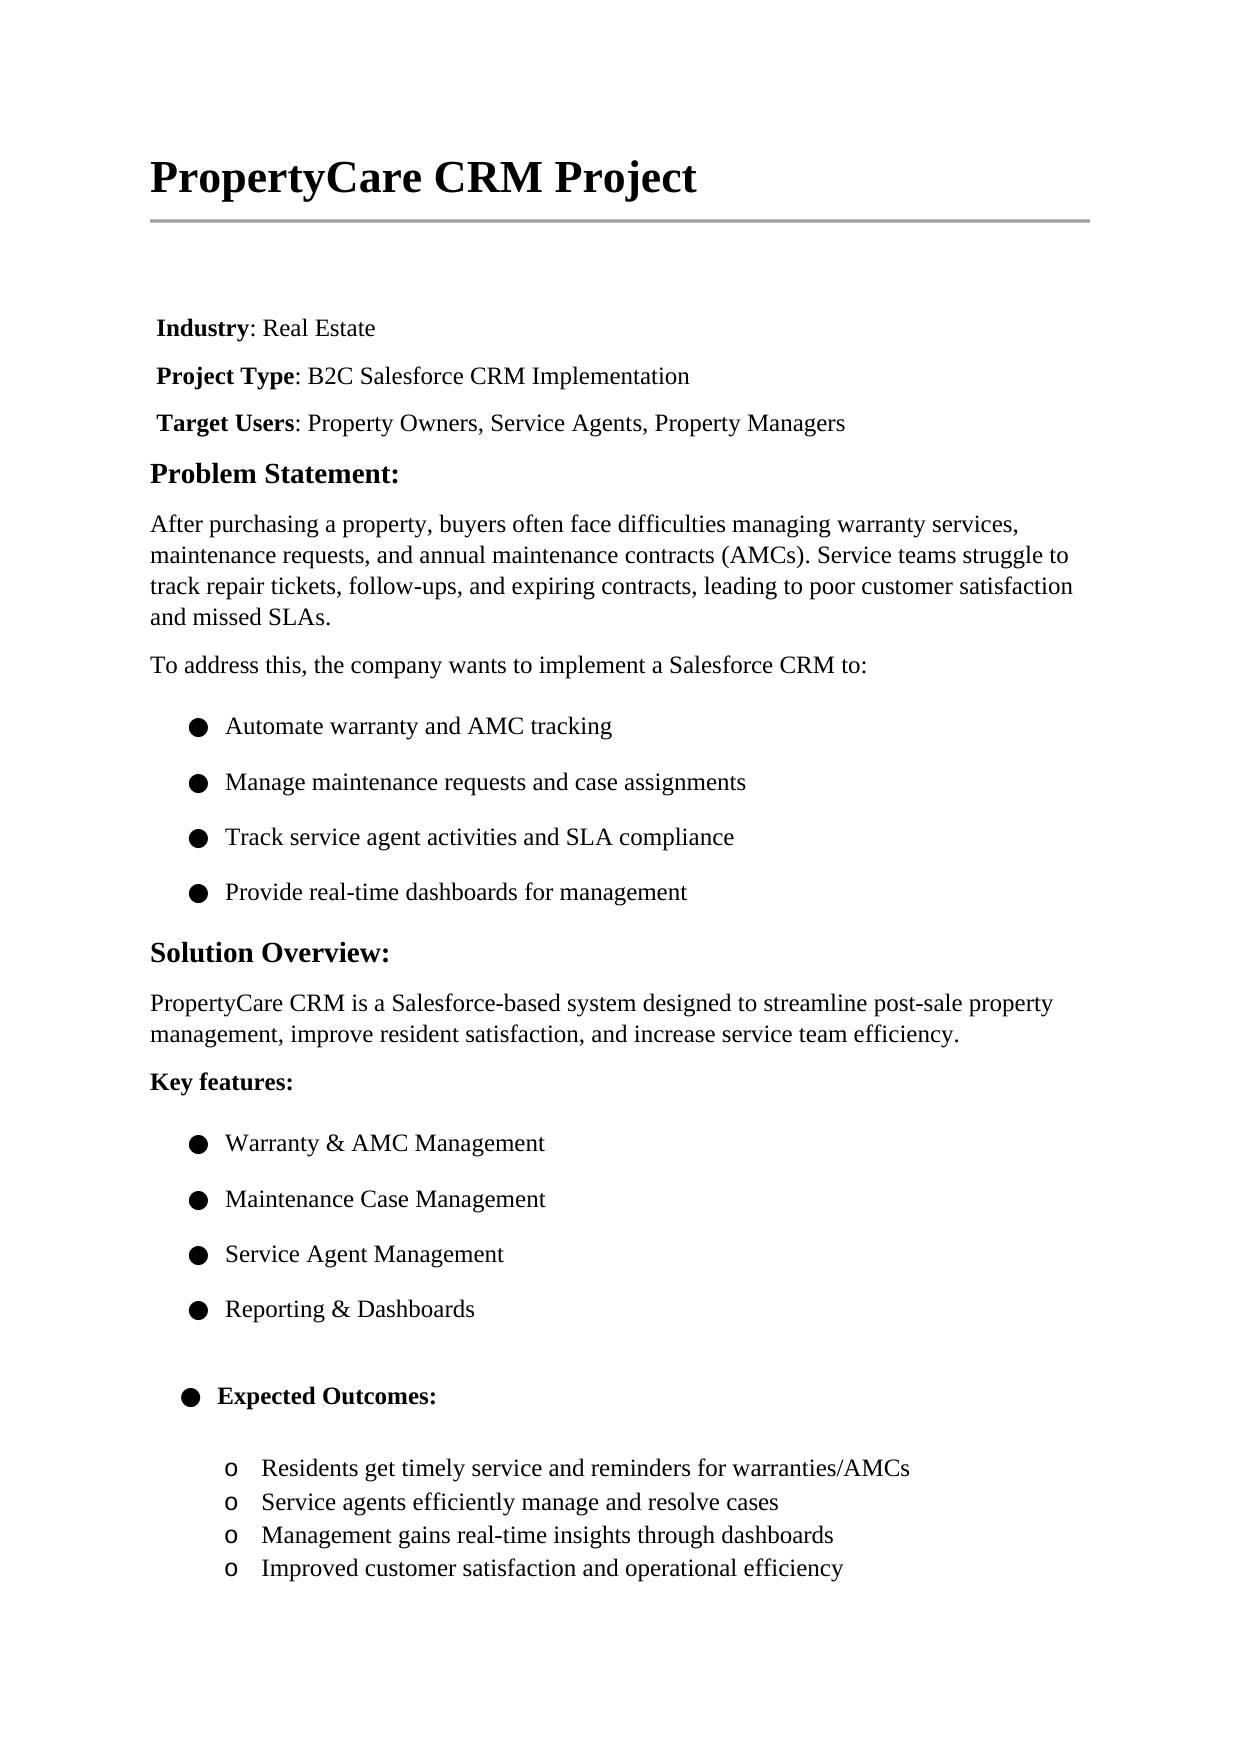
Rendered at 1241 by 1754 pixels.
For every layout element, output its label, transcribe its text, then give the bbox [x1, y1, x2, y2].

list Provide real-time dashboards for management [187, 863, 1090, 915]
list Track service agent activities and SLA compliance [187, 808, 1090, 859]
subtitle PropertyCare CRM Project [150, 150, 1090, 203]
list Residents get timely service and reminders for warranties/AMCs [224, 1453, 1090, 1484]
list Expected Outcomes: [179, 1367, 1090, 1418]
list Manage maintenance requests and case assignments [187, 753, 1090, 804]
list Management gains real-time insights through dashboards [224, 1520, 1090, 1551]
list Reporting & Dashboards [187, 1281, 1090, 1332]
text After purchasing a property, buyers often face difficulties managing warranty services, maintenance requests, and annual maintenance contracts (AMCs). Service teams struggle to track repair tickets, follow-ups, and expiring contracts, leading to poor customer satisfaction and missed SLAs. [150, 509, 1090, 631]
text Target Users: Property Owners, Service Agents, Property Managers [150, 408, 1090, 437]
list Service agents efficiently manage and resolve cases [224, 1487, 1090, 1517]
list Warranty & AMC Management [187, 1115, 1090, 1166]
text To address this, the company wants to implement a Salesforce CRM to: [150, 650, 1090, 679]
text Industry: Real Estate [150, 313, 1090, 342]
text PropertyCare CRM is a Salesforce-based system designed to streamline post-sale property management, improve resident satisfaction, and increase service team efficiency. [150, 988, 1090, 1048]
list Service Agent Management [187, 1225, 1090, 1277]
text Project Type: B2C Salesforce CRM Implementation [150, 361, 1090, 389]
list Automate warranty and AMC tracking [187, 698, 1090, 749]
text Key features: [150, 1067, 1090, 1096]
list Maintenance Case Management [187, 1170, 1090, 1221]
text Solution Overview: [150, 936, 1090, 969]
list Improved customer satisfaction and operational efficiency [224, 1553, 1090, 1584]
text Problem Statement: [150, 456, 1090, 490]
